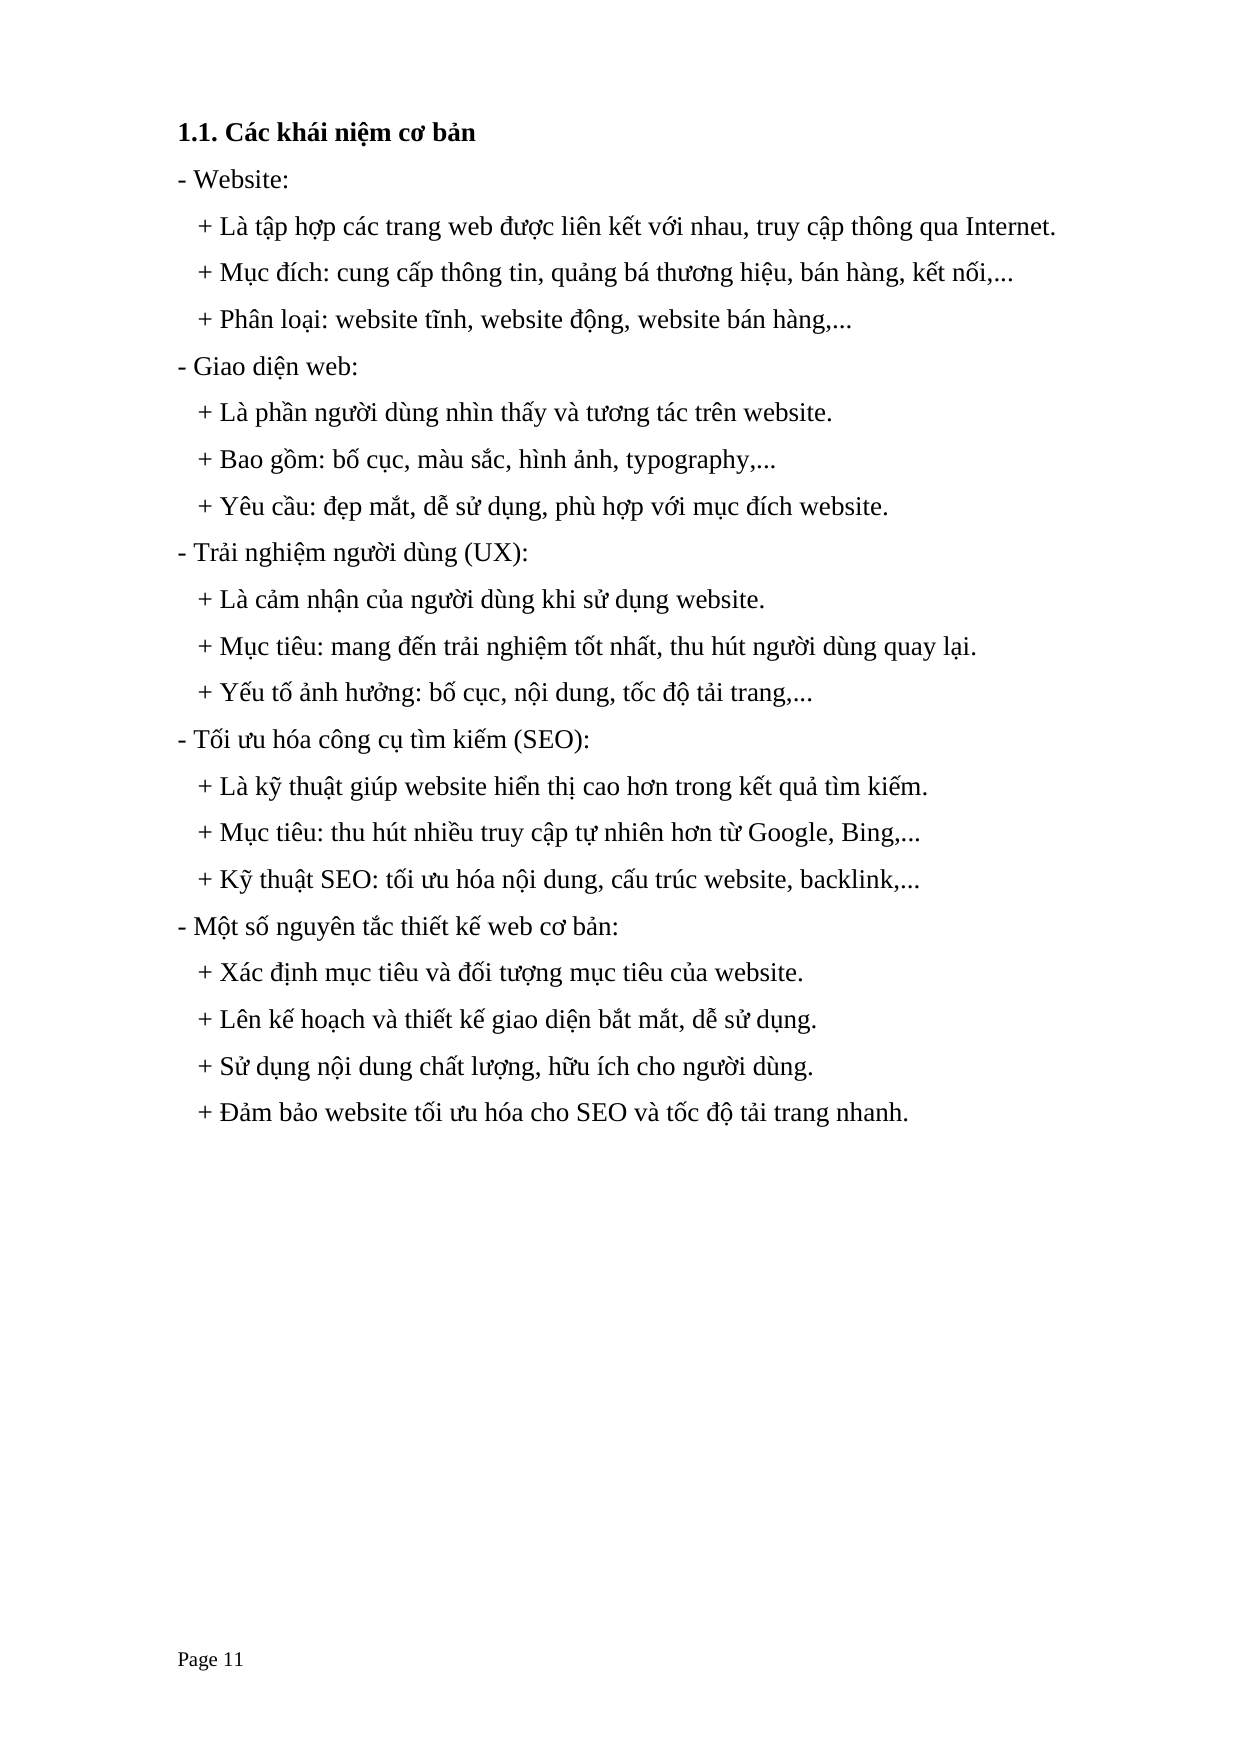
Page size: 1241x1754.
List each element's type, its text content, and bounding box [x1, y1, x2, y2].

text + Là phần người dùng nhìn thấy và tương tác trên website. [177, 397, 1152, 428]
text + Yếu tố ảnh hưởng: bố cục, nội dung, tốc độ tải trang,... [177, 677, 1152, 708]
text + Là tập hợp các trang web được liên kết với nhau, truy cập thông qua Internet. [177, 210, 1152, 241]
text + Là cảm nhận của người dùng khi sử dụng website. [177, 583, 1152, 614]
text + Yêu cầu: đẹp mắt, dễ sử dụng, phù hợp với mục đích website. [177, 490, 1152, 521]
text + Bao gồm: bố cục, màu sắc, hình ảnh, typography,... [177, 443, 1152, 474]
text + Mục tiêu: mang đến trải nghiệm tốt nhất, thu hút người dùng quay lại. [177, 630, 1152, 661]
text + Xác định mục tiêu và đối tượng mục tiêu của website. [177, 957, 1152, 988]
text + Phân loại: website tĩnh, website động, website bán hàng,... [177, 303, 1152, 334]
text + Sử dụng nội dung chất lượng, hữu ích cho người dùng. [177, 1050, 1152, 1081]
text + Mục đích: cung cấp thông tin, quảng bá thương hiệu, bán hàng, kết nối,... [177, 257, 1152, 288]
text - Website: [177, 163, 1152, 194]
text - Tối ưu hóa công cụ tìm kiếm (SEO): [177, 723, 1152, 754]
text + Kỹ thuật SEO: tối ưu hóa nội dung, cấu trúc website, backlink,... [177, 863, 1152, 894]
text + Là kỹ thuật giúp website hiển thị cao hơn trong kết quả tìm kiếm. [177, 770, 1152, 801]
text - Giao diện web: [177, 350, 1152, 381]
text + Mục tiêu: thu hút nhiều truy cập tự nhiên hơn từ Google, Bing,... [177, 817, 1152, 848]
text - Trải nghiệm người dùng (UX): [177, 537, 1152, 568]
text + Lên kế hoạch và thiết kế giao diện bắt mắt, dễ sử dụng. [177, 1003, 1152, 1034]
subtitle 1.1. Các khái niệm cơ bản [177, 117, 1152, 148]
text + Đảm bảo website tối ưu hóa cho SEO và tốc độ tải trang nhanh. [177, 1097, 1152, 1128]
text - Một số nguyên tắc thiết kế web cơ bản: [177, 910, 1152, 941]
